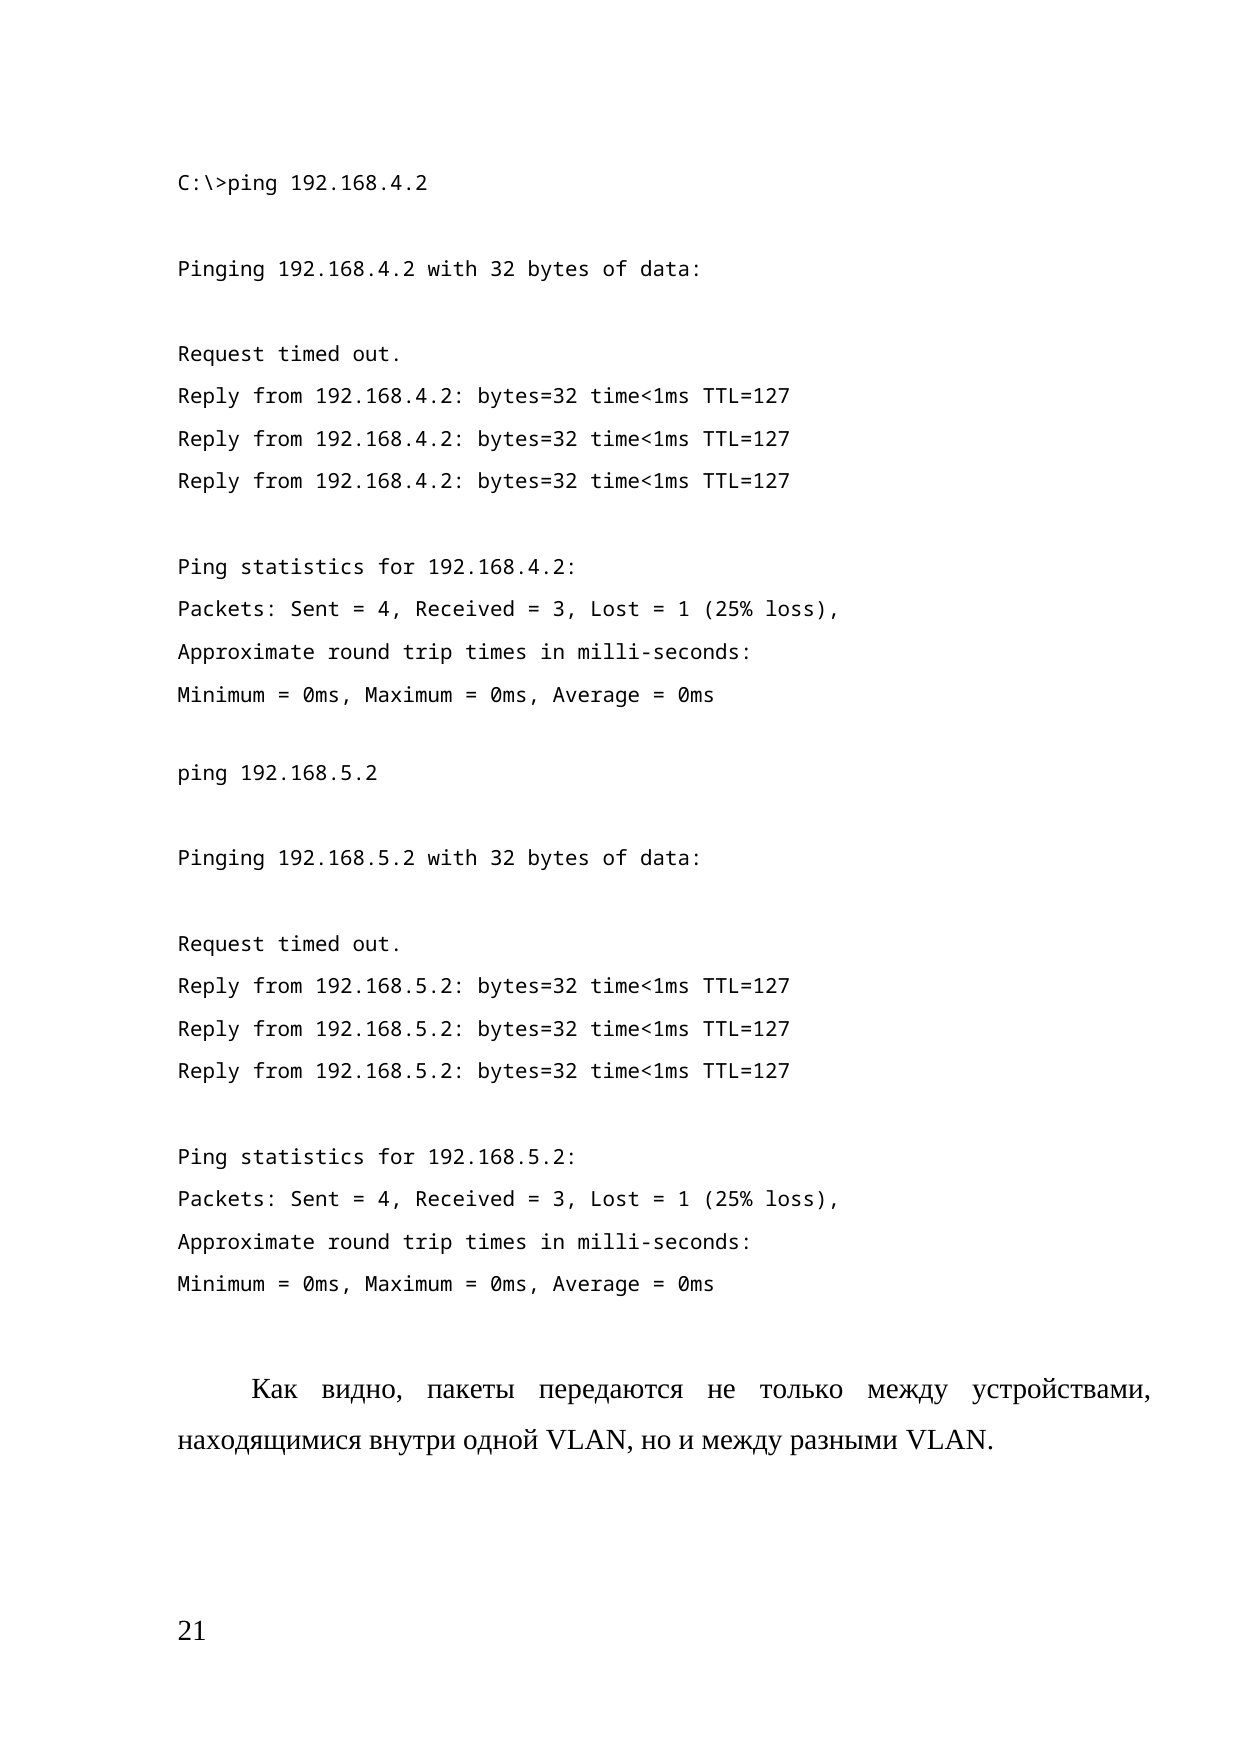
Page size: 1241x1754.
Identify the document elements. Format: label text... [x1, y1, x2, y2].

text Как видно, пакеты передаются не только между устройствами, находящимися внутри одной VLAN, но и между разными VLAN. [177, 1372, 1152, 1456]
text Reply from 192.168.4.2: bytes=32 time<1ms TTL=127 [177, 381, 1152, 410]
text Reply from 192.168.5.2: bytes=32 time<1ms TTL=127 [177, 1057, 1152, 1085]
text ping 192.168.5.2 [177, 758, 1152, 787]
text Pinging 192.168.4.2 with 32 bytes of data: [177, 254, 1152, 282]
text Reply from 192.168.4.2: bytes=32 time<1ms TTL=127 [177, 424, 1152, 452]
text Minimum = 0ms, Maximum = 0ms, Average = 0ms [177, 1269, 1152, 1298]
text Ping statistics for 192.168.5.2: [177, 1142, 1152, 1170]
text Approximate round trip times in milli-seconds: [177, 637, 1152, 666]
text Request timed out. [177, 929, 1152, 957]
text Minimum = 0ms, Maximum = 0ms, Average = 0ms [177, 680, 1152, 708]
text Pinging 192.168.5.2 with 32 bytes of data: [177, 843, 1152, 872]
text Request timed out. [177, 339, 1152, 367]
text Packets: Sent = 4, Received = 3, Lost = 1 (25% loss), [177, 594, 1152, 623]
text Packets: Sent = 4, Received = 3, Lost = 1 (25% loss), [177, 1184, 1152, 1213]
text Reply from 192.168.5.2: bytes=32 time<1ms TTL=127 [177, 971, 1152, 1000]
text Reply from 192.168.4.2: bytes=32 time<1ms TTL=127 [177, 467, 1152, 495]
text C:\>ping 192.168.4.2 [177, 168, 1152, 197]
text Ping statistics for 192.168.4.2: [177, 552, 1152, 580]
text Approximate round trip times in milli-seconds: [177, 1227, 1152, 1255]
text Reply from 192.168.5.2: bytes=32 time<1ms TTL=127 [177, 1014, 1152, 1042]
